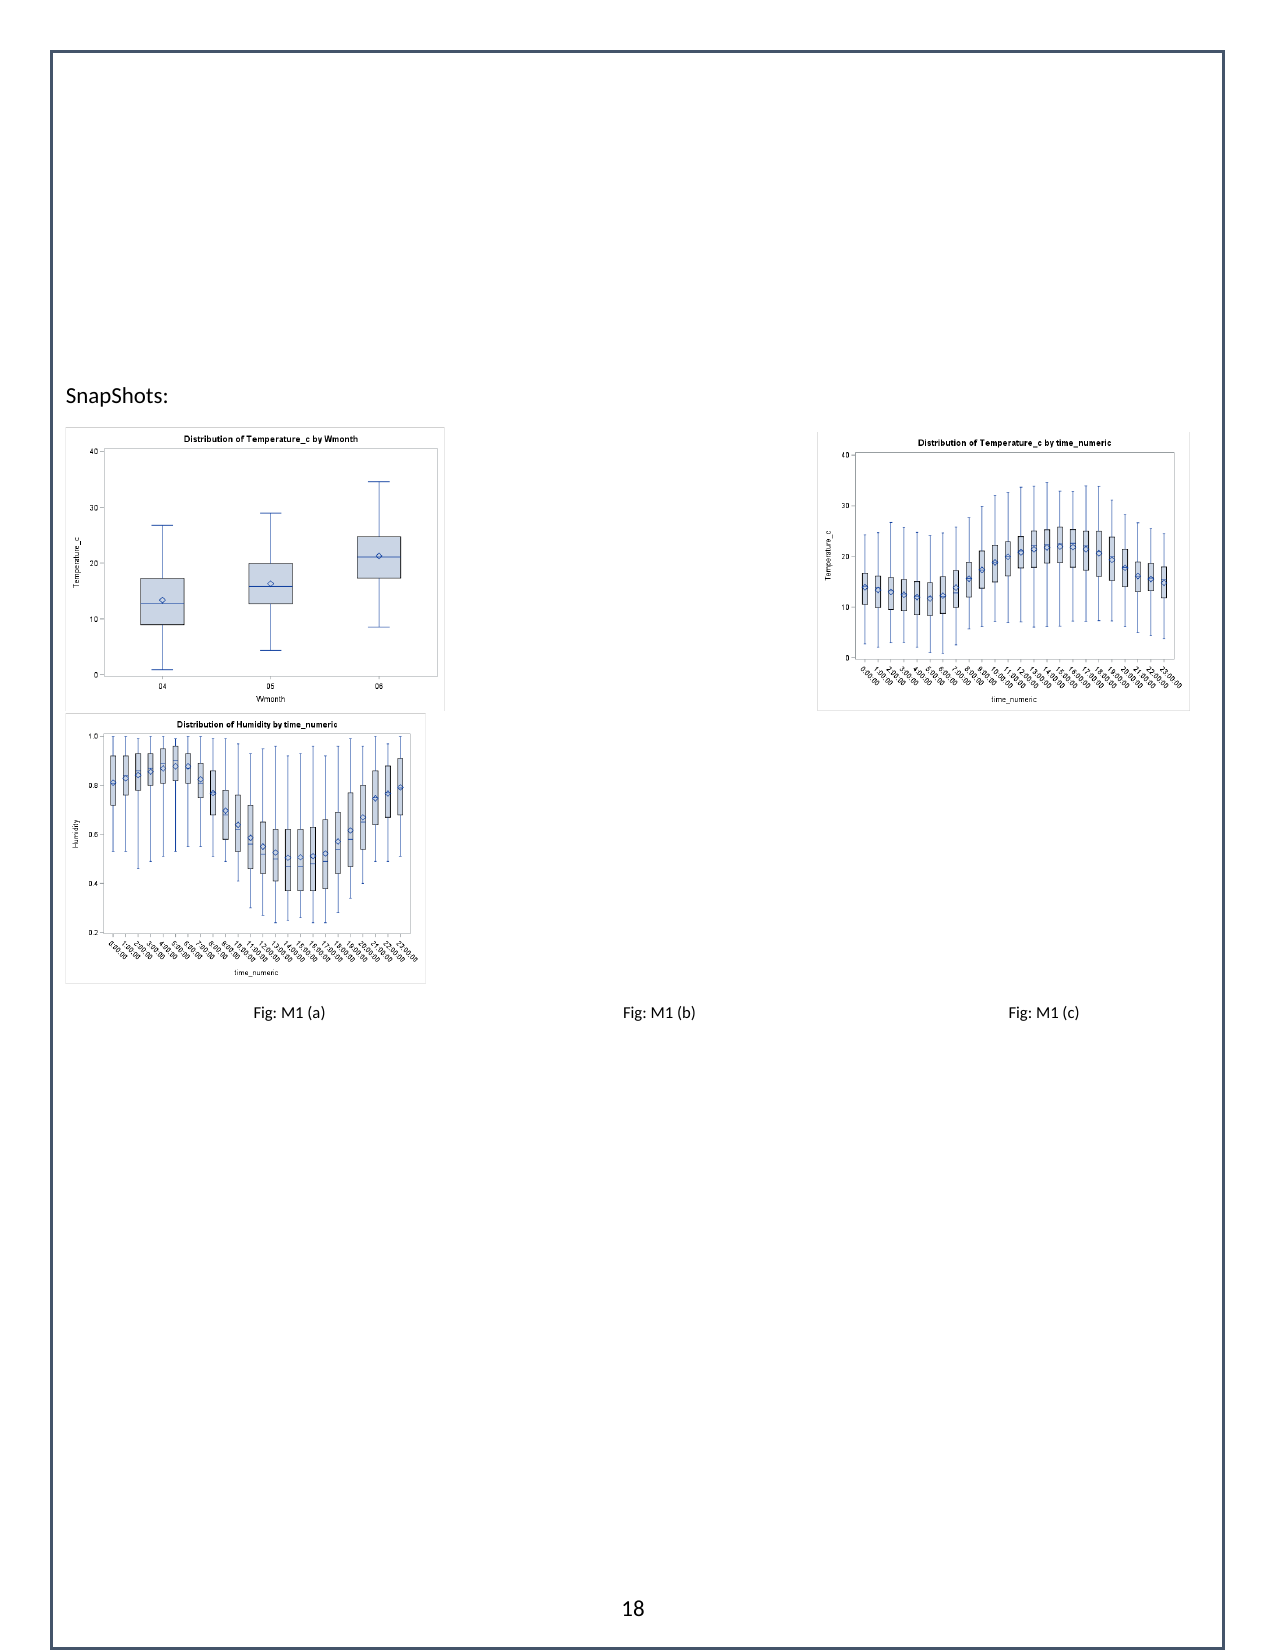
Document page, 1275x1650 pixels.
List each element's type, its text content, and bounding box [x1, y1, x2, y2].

text SnapShots: [66, 381, 1191, 409]
picture [65, 427, 445, 711]
picture [817, 432, 1191, 711]
picture [65, 713, 426, 984]
text Fig: M1 (a) Fig: M1 (b) Fig: M1 (c) [216, 1002, 1191, 1022]
